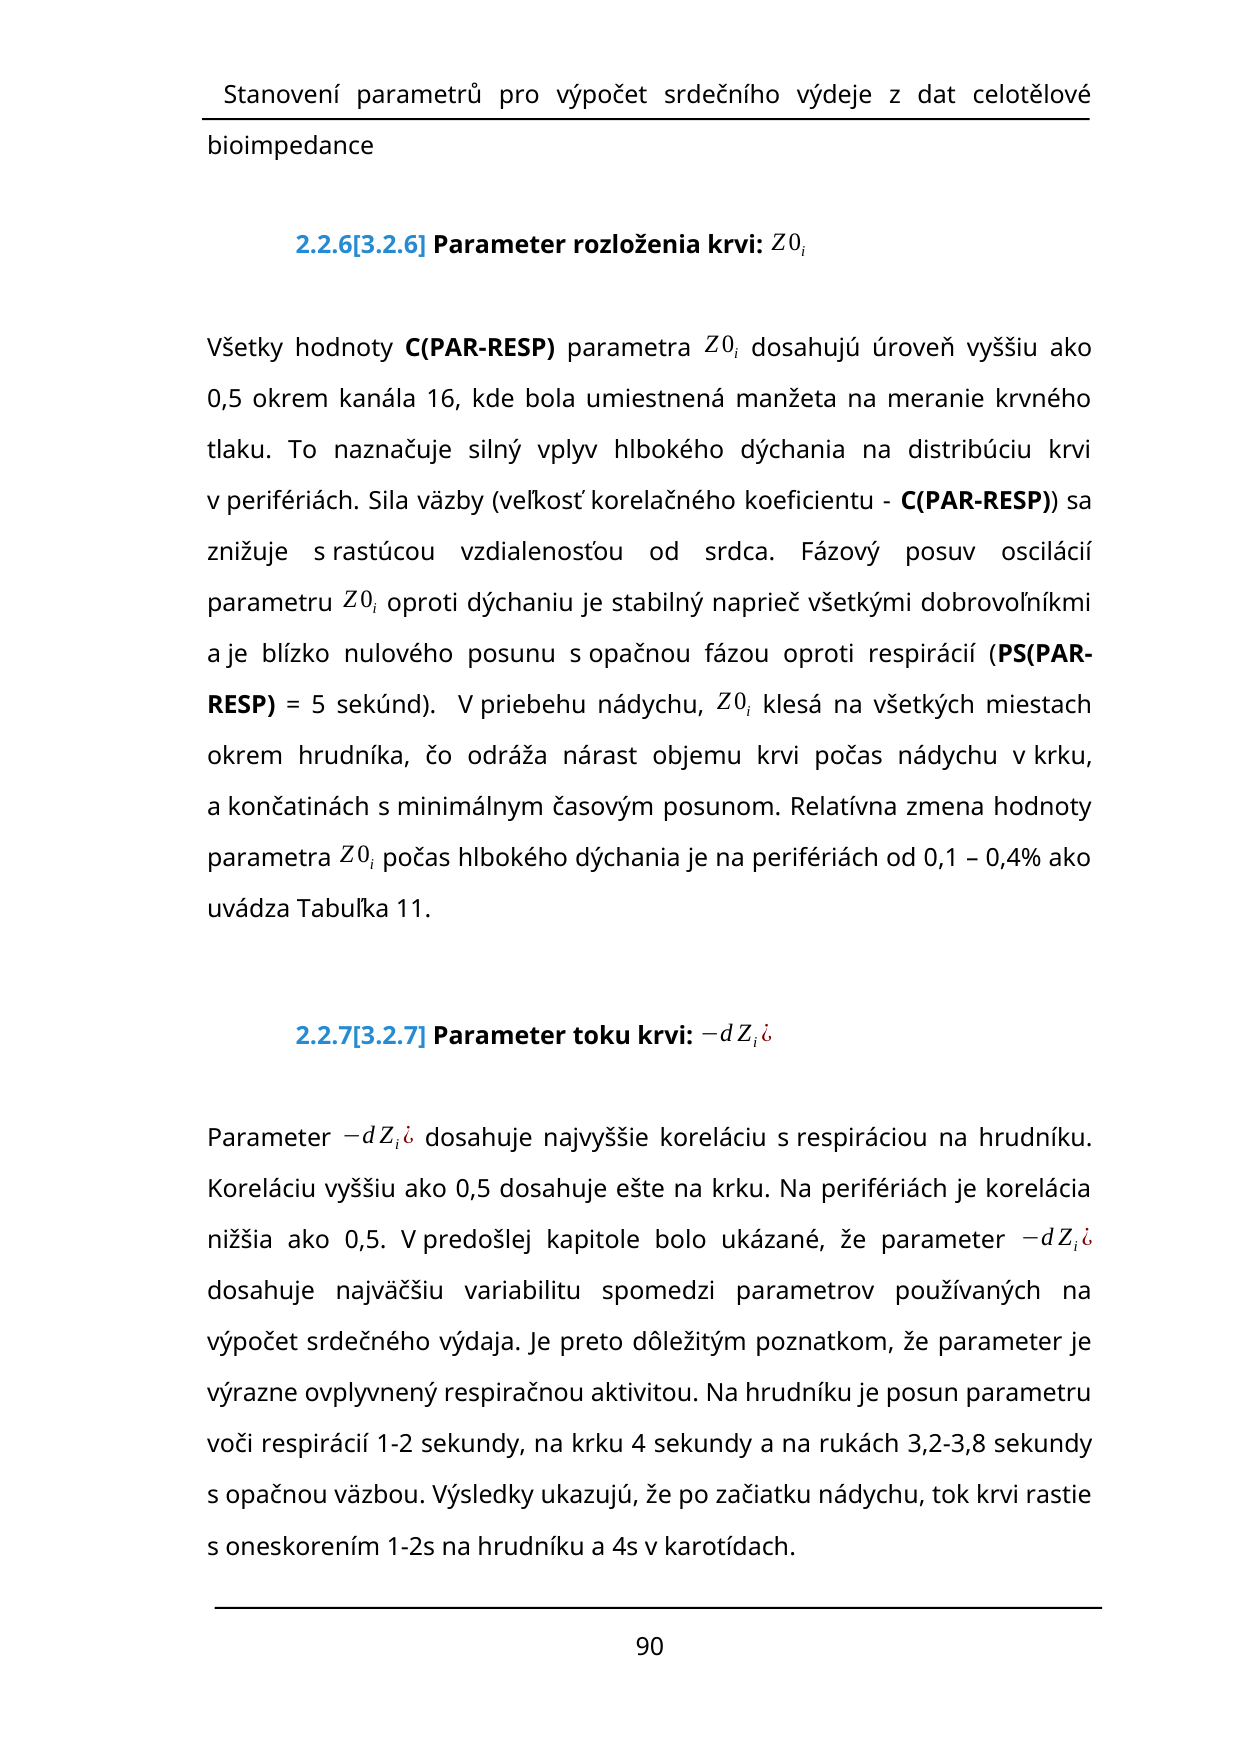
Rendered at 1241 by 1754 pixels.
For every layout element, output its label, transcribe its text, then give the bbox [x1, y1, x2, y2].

subtitle Parameter toku krvi: [295, 1018, 1092, 1052]
subtitle Parameter rozloženia krvi: [295, 227, 1092, 261]
text Parameter dosahuje najvyššie koreláciu s respiráciou na hrudníku. Koreláciu vyššiu ako 0,5 dosahuje ešte na krku. Na perifériách je korelácia nižšia ako 0,5. V predošlej kapitole bolo ukázané, že parameter dosahuje najväčšiu variabilitu spomedzi parametrov používaných na výpočet srdečného výdaja. Je preto dôležitým poznatkom, že parameter je výrazne ovplyvnený respiračnou aktivitou. Na hrudníku je posun parametru voči respirácií 1-2 sekundy, na krku 4 sekundy a na rukách 3,2-3,8 sekundy s opačnou väzbou. Výsledky ukazujú, že po začiatku nádychu, tok krvi rastie s oneskorením 1-2s na hrudníku a 4s v karotídach. [207, 1120, 1092, 1562]
text Všetky hodnoty C(PAR-RESP) parametra dosahujú úroveň vyššiu ako 0,5 okrem kanála 16, kde bola umiestnená manžeta na meranie krvného tlaku. To naznačuje silný vplyv hlbokého dýchania na distribúciu krvi v perifériách. Sila väzby (veľkosť korelačného koeficientu - C(PAR-RESP)) sa znižuje s rastúcou vzdialenosťou od srdca. Fázový posuv oscilácií parametru oproti dýchaniu je stabilný naprieč všetkými dobrovoľníkmi a je blízko nulového posunu s opačnou fázou oproti respirácií (PS(PAR-RESP) = 5 sekúnd). V priebehu nádychu, klesá na všetkých miestach okrem hrudníka, čo odráža nárast objemu krvi počas nádychu v krku, a končatinách s minimálnym časovým posunom. Relatívna zmena hodnoty parametra počas hlbokého dýchania je na perifériách od 0,1 – 0,4% ako uvádza Tabuľka 11. [207, 329, 1092, 925]
